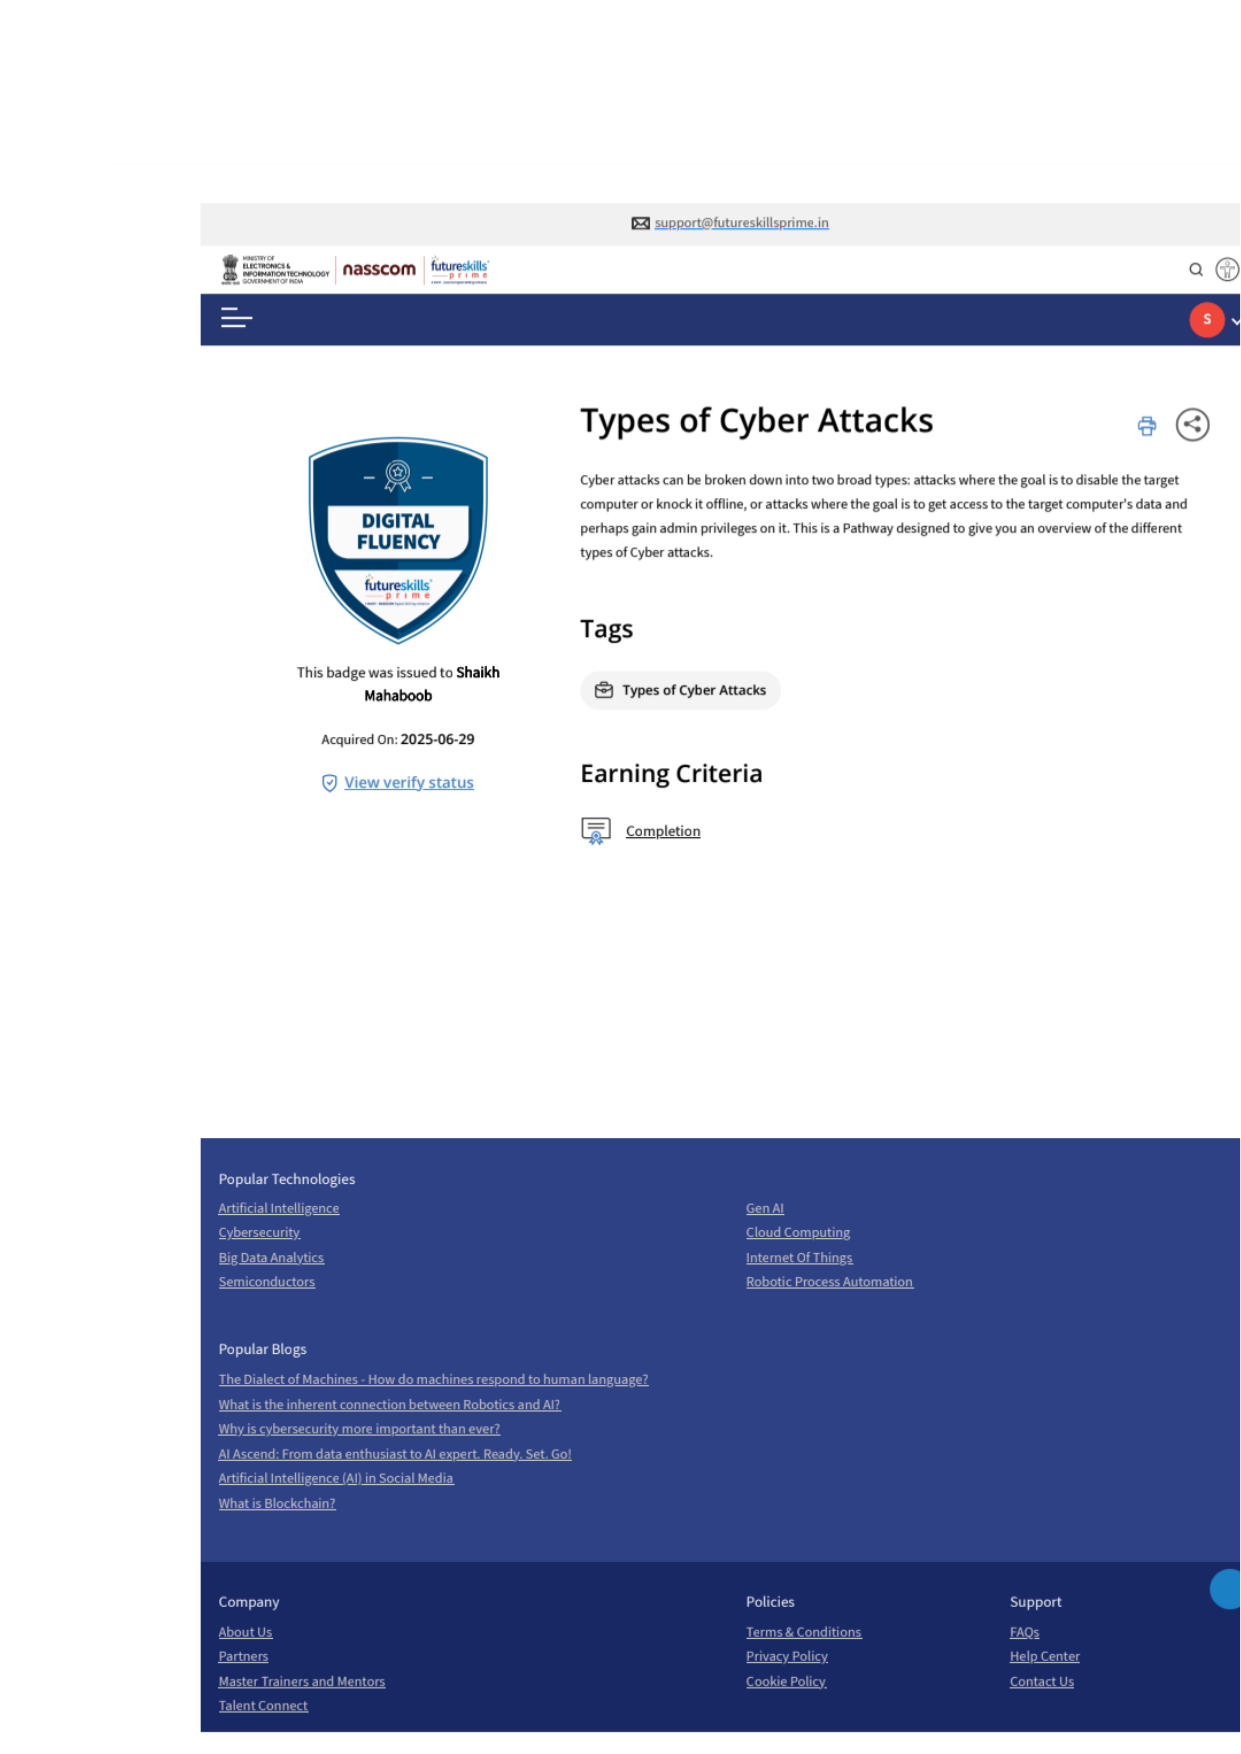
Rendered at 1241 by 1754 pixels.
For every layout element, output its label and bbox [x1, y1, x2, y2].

picture [110, 150, 1241, 1754]
